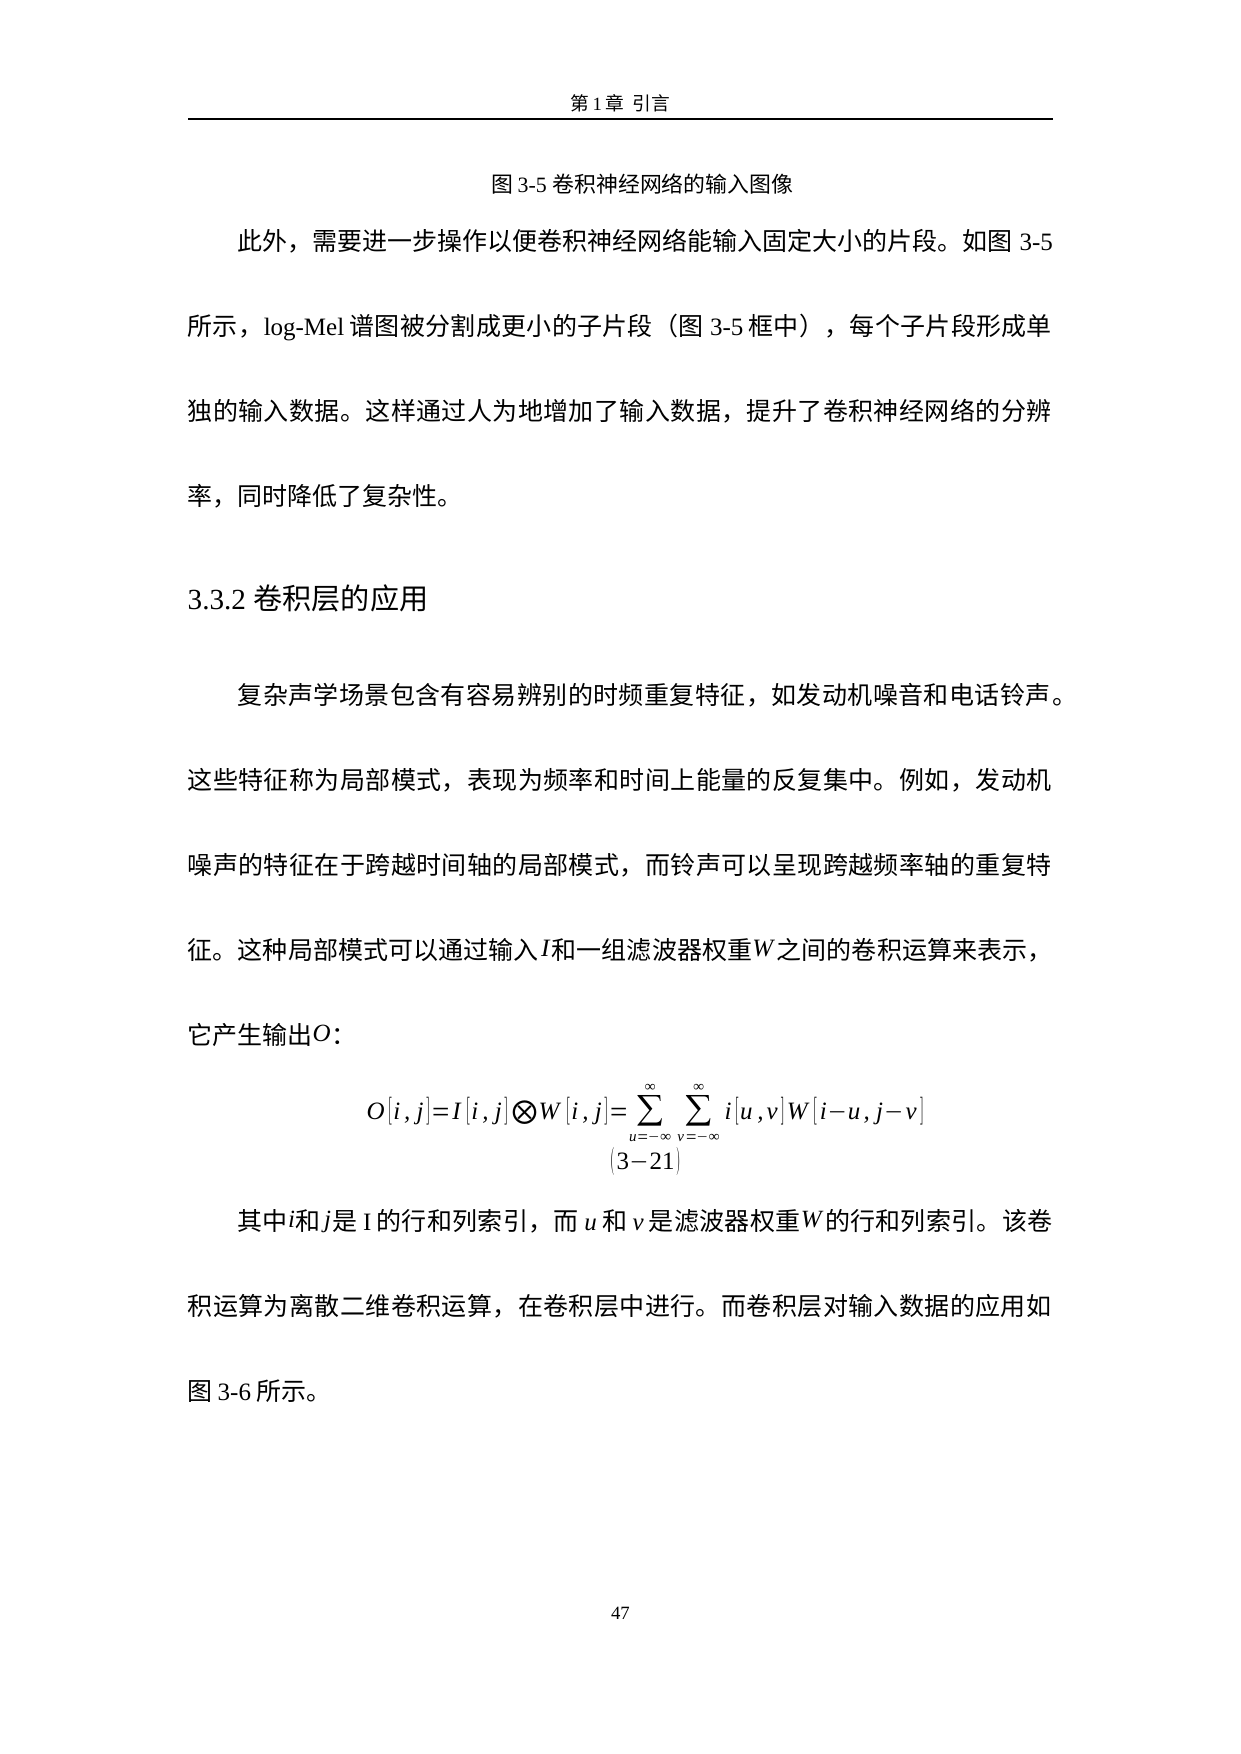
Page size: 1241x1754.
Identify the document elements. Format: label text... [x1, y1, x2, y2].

text 此外，需要进一步操作以便卷积神经网络能输入固定大小的片段。如图3-5所示，log-Mel谱图被分割成更小的子片段（图3-5框中），每个子片段形成单独的输入数据。这样通过人为地增加了输入数据，提升了卷积神经网络的分辨率，同时降低了复杂性。 [187, 206, 1053, 528]
text 复杂声学场景包含有容易辨别的时频重复特征，如发动机噪音和电话铃声。这些特征称为局部模式，表现为频率和时间上能量的反复集中。例如，发动机噪声的特征在于跨越时间轴的局部模式，而铃声可以呈现跨越频率轴的重复特征。这种局部模式可以通过输入和一组滤波器权重之间的卷积运算来表示，它产生输出： [187, 660, 1053, 1067]
text 其中和是I的行和列索引，而u和v是滤波器权重的行和列索引。该卷积运算为离散二维卷积运算，在卷积层中进行。而卷积层对输入数据的应用如图3-6所示。 [187, 1185, 1053, 1423]
subtitle 图3-5 卷积神经网络的输入图像 [187, 166, 1053, 199]
subtitle 3.3.2 卷积层的应用 [187, 562, 1053, 630]
